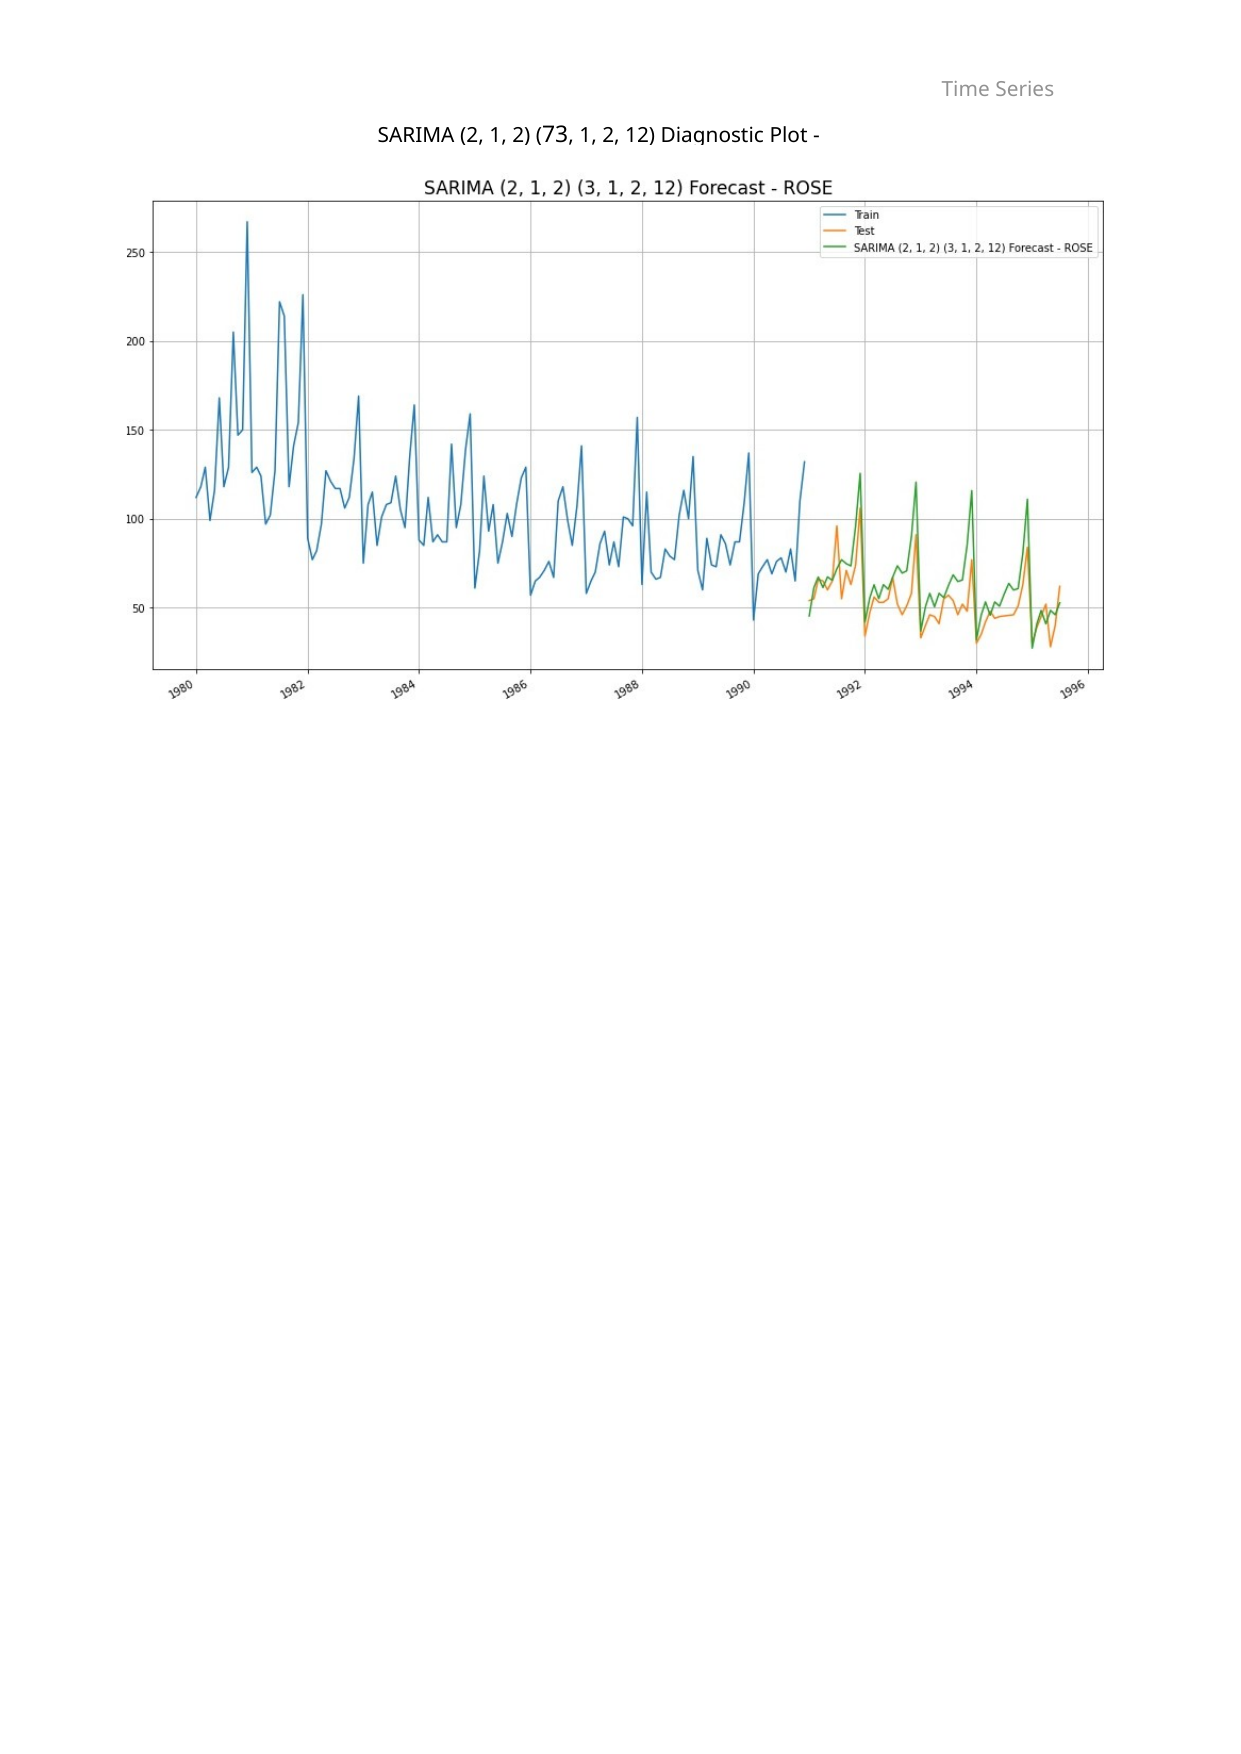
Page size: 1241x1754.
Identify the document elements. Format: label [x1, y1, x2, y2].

picture [126, 172, 1105, 700]
